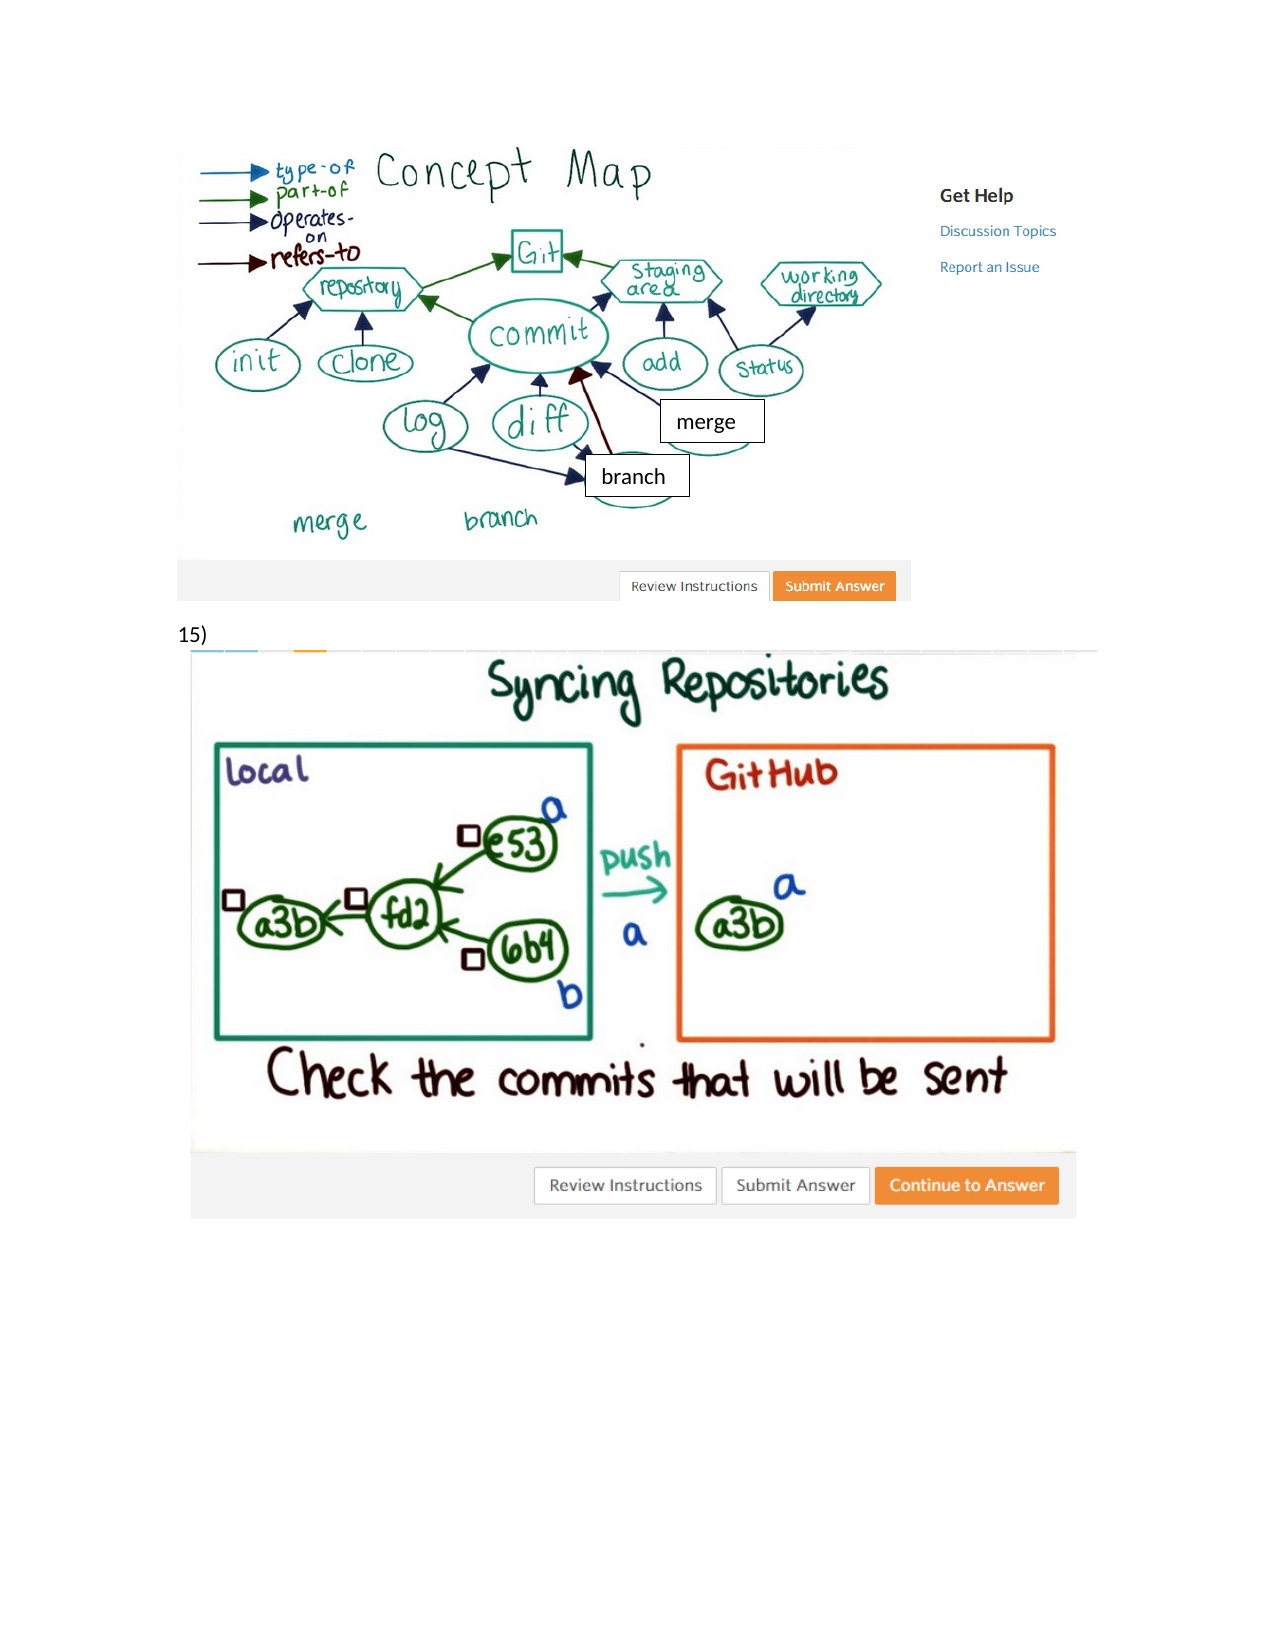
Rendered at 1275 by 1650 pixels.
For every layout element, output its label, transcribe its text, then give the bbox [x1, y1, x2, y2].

picture [177, 650, 1098, 1230]
picture [177, 147, 1098, 601]
text 15) [177, 620, 1098, 650]
